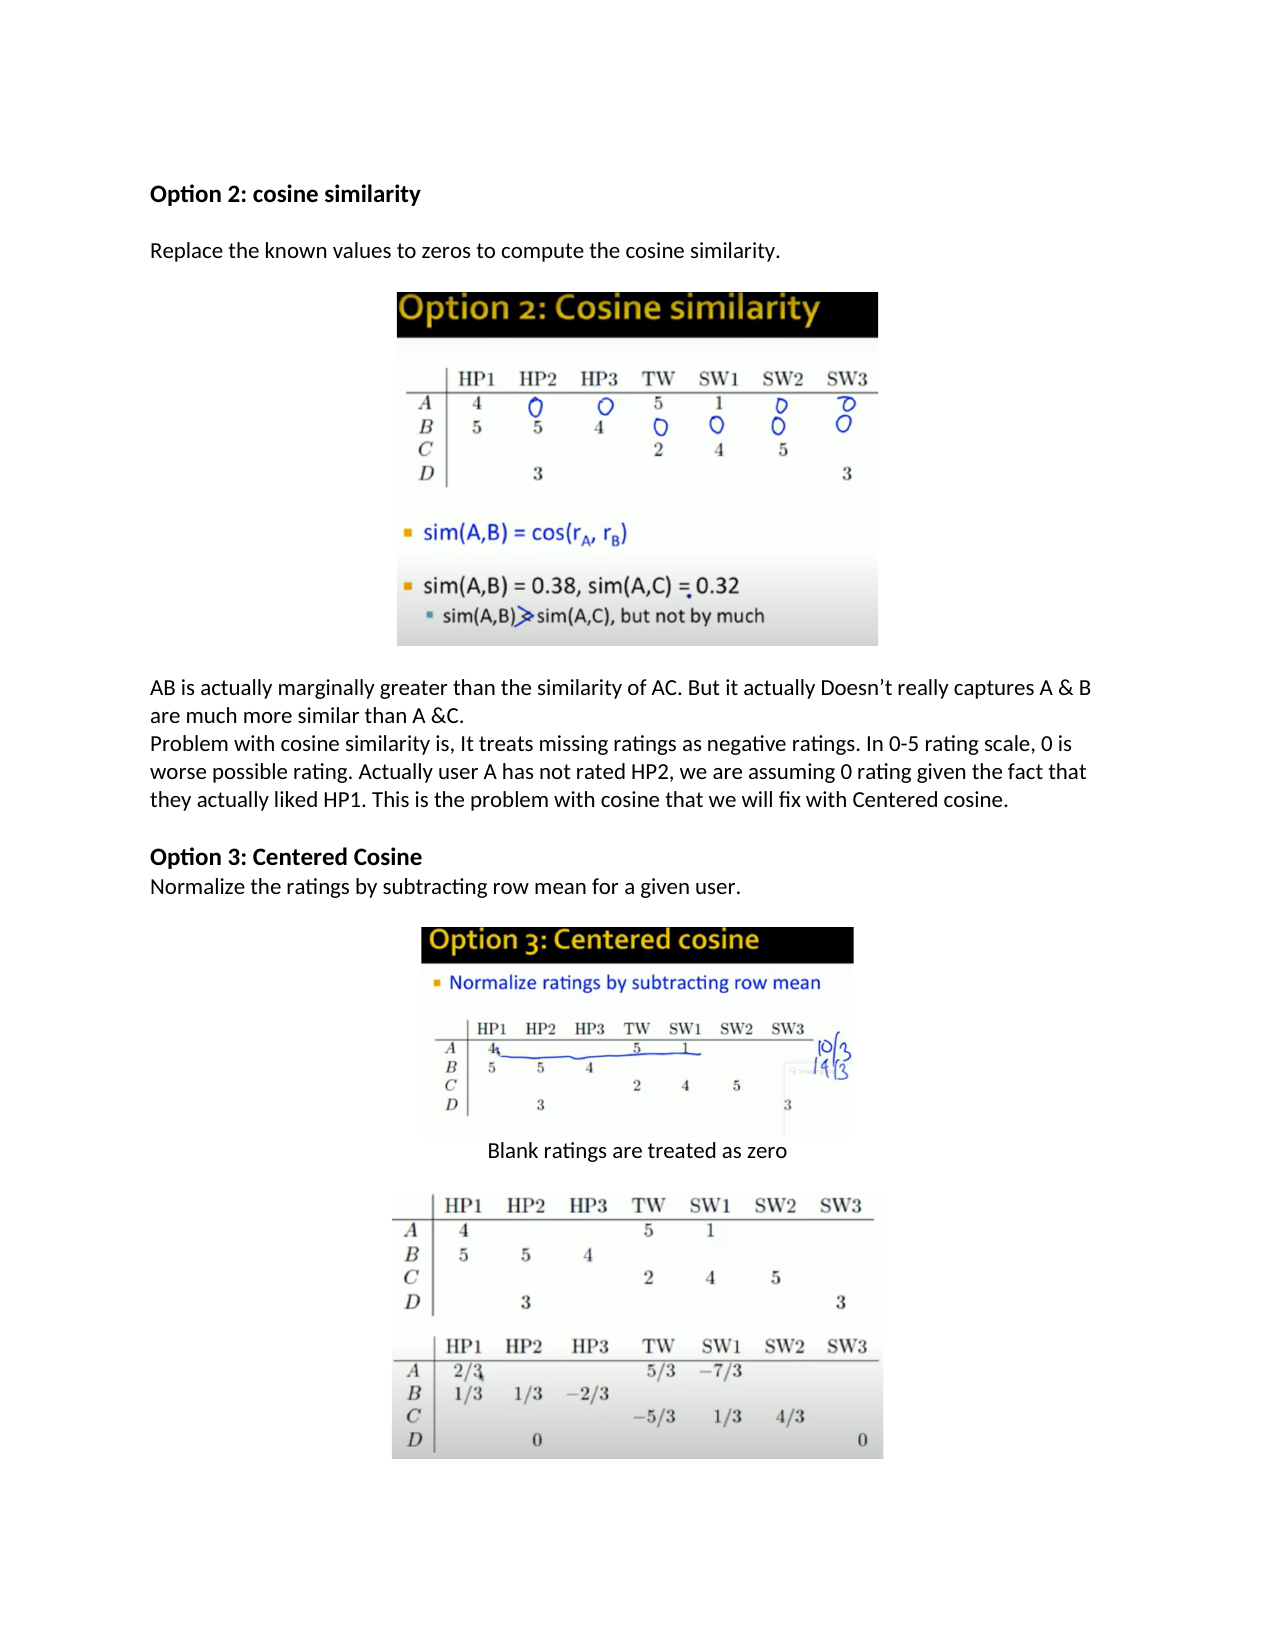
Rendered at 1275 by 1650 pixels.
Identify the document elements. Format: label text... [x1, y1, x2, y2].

picture [396, 292, 879, 646]
picture [391, 1192, 884, 1459]
text Problem with cosine similarity is, It treats missing ratings as negative ratings. In 0-5 rating scale, 0 is worse possible rating. Actually user A has not rated HP2, we are assuming 0 rating given the fact that they actually liked HP1. This is the problem with cosine that we will fix with Centered cosine. [150, 729, 1125, 813]
picture [421, 927, 854, 1137]
text Option 3: Centered Cosine [150, 841, 1125, 872]
text Option 2: cosine similarity [150, 178, 1125, 208]
text AB is actually marginally greater than the similarity of AC. But it actually Doesn’t really captures A & B are much more similar than A &C. [150, 673, 1125, 729]
text Blank ratings are treated as zero [150, 1136, 1125, 1164]
text Normalize the ratings by subtracting row mean for a given user. [150, 872, 1125, 900]
text Replace the known values to zeros to compute the cosine similarity. [150, 237, 1125, 264]
